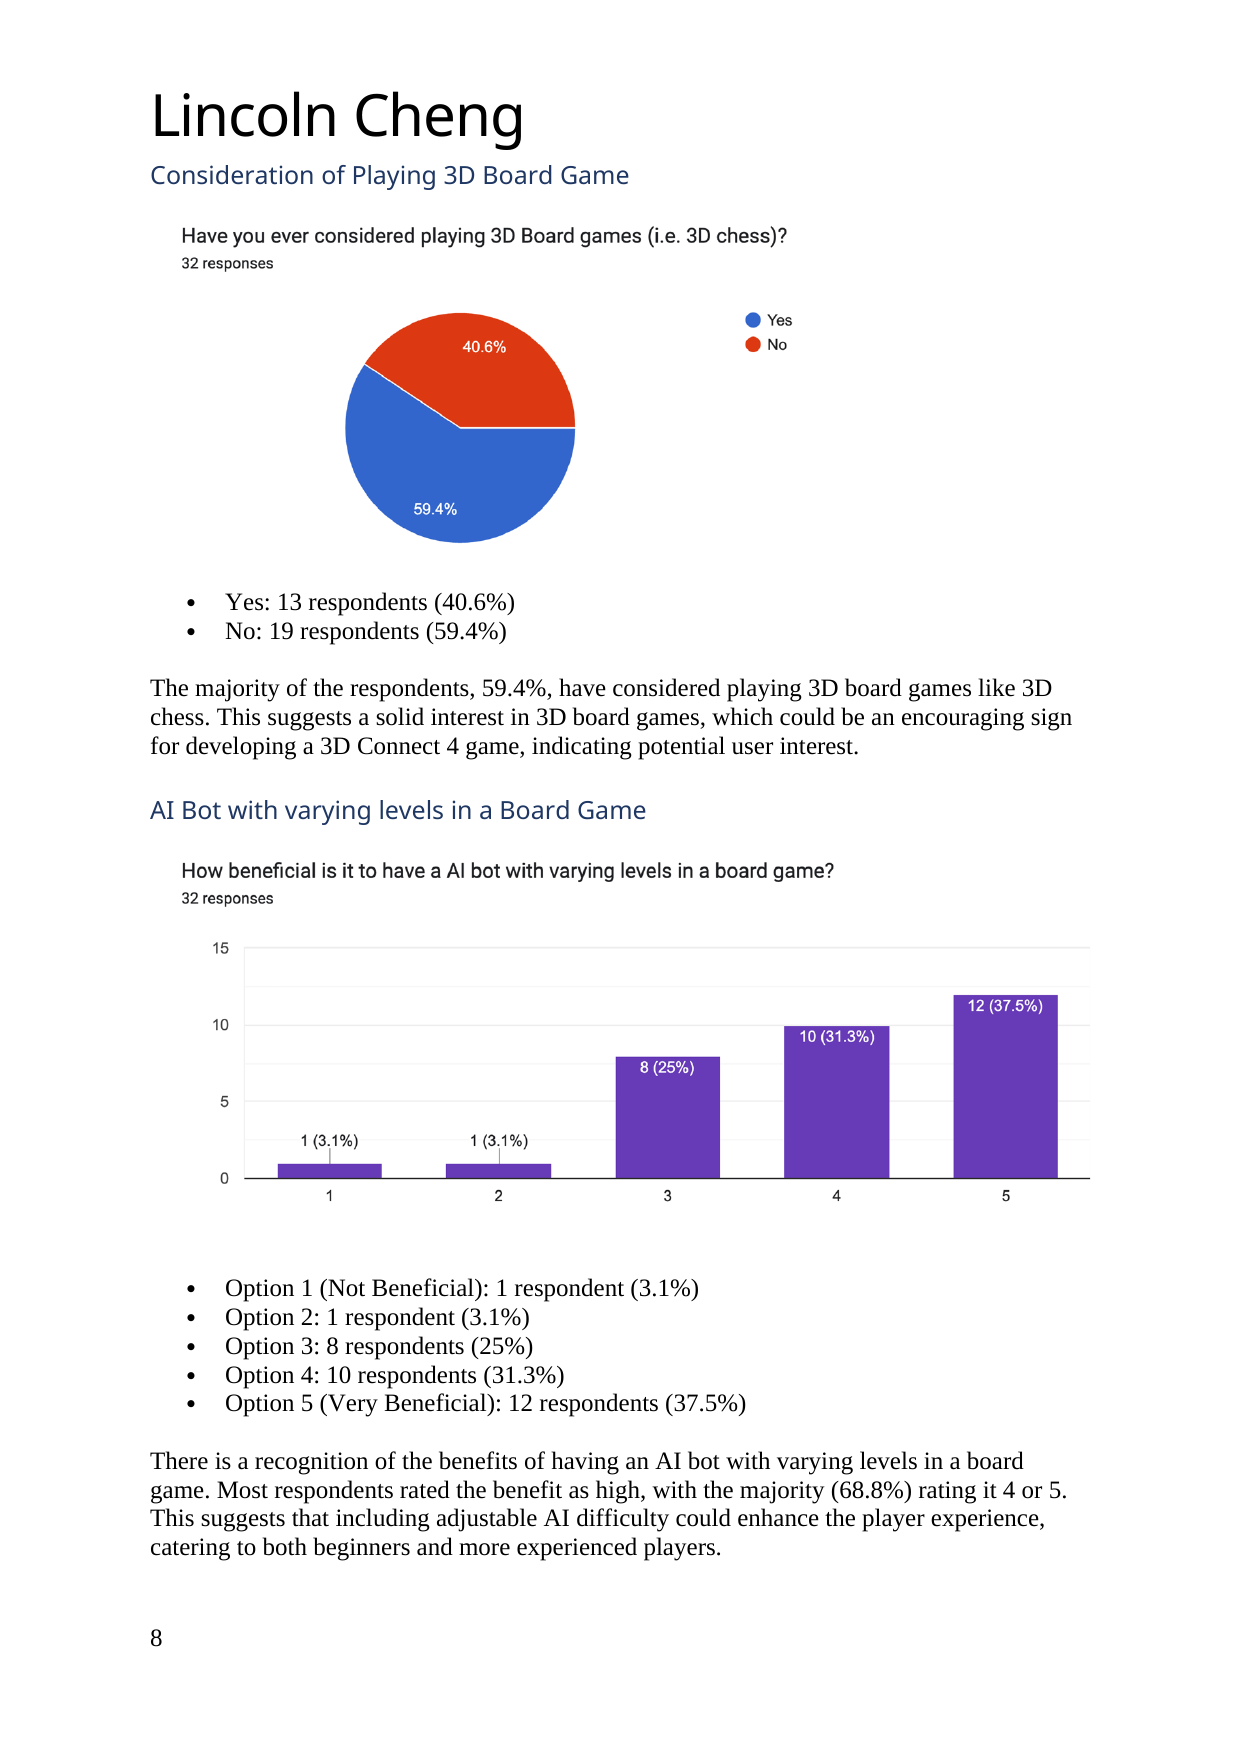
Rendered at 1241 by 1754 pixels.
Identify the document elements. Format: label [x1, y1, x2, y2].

picture [150, 826, 1091, 1274]
picture [150, 191, 1091, 587]
